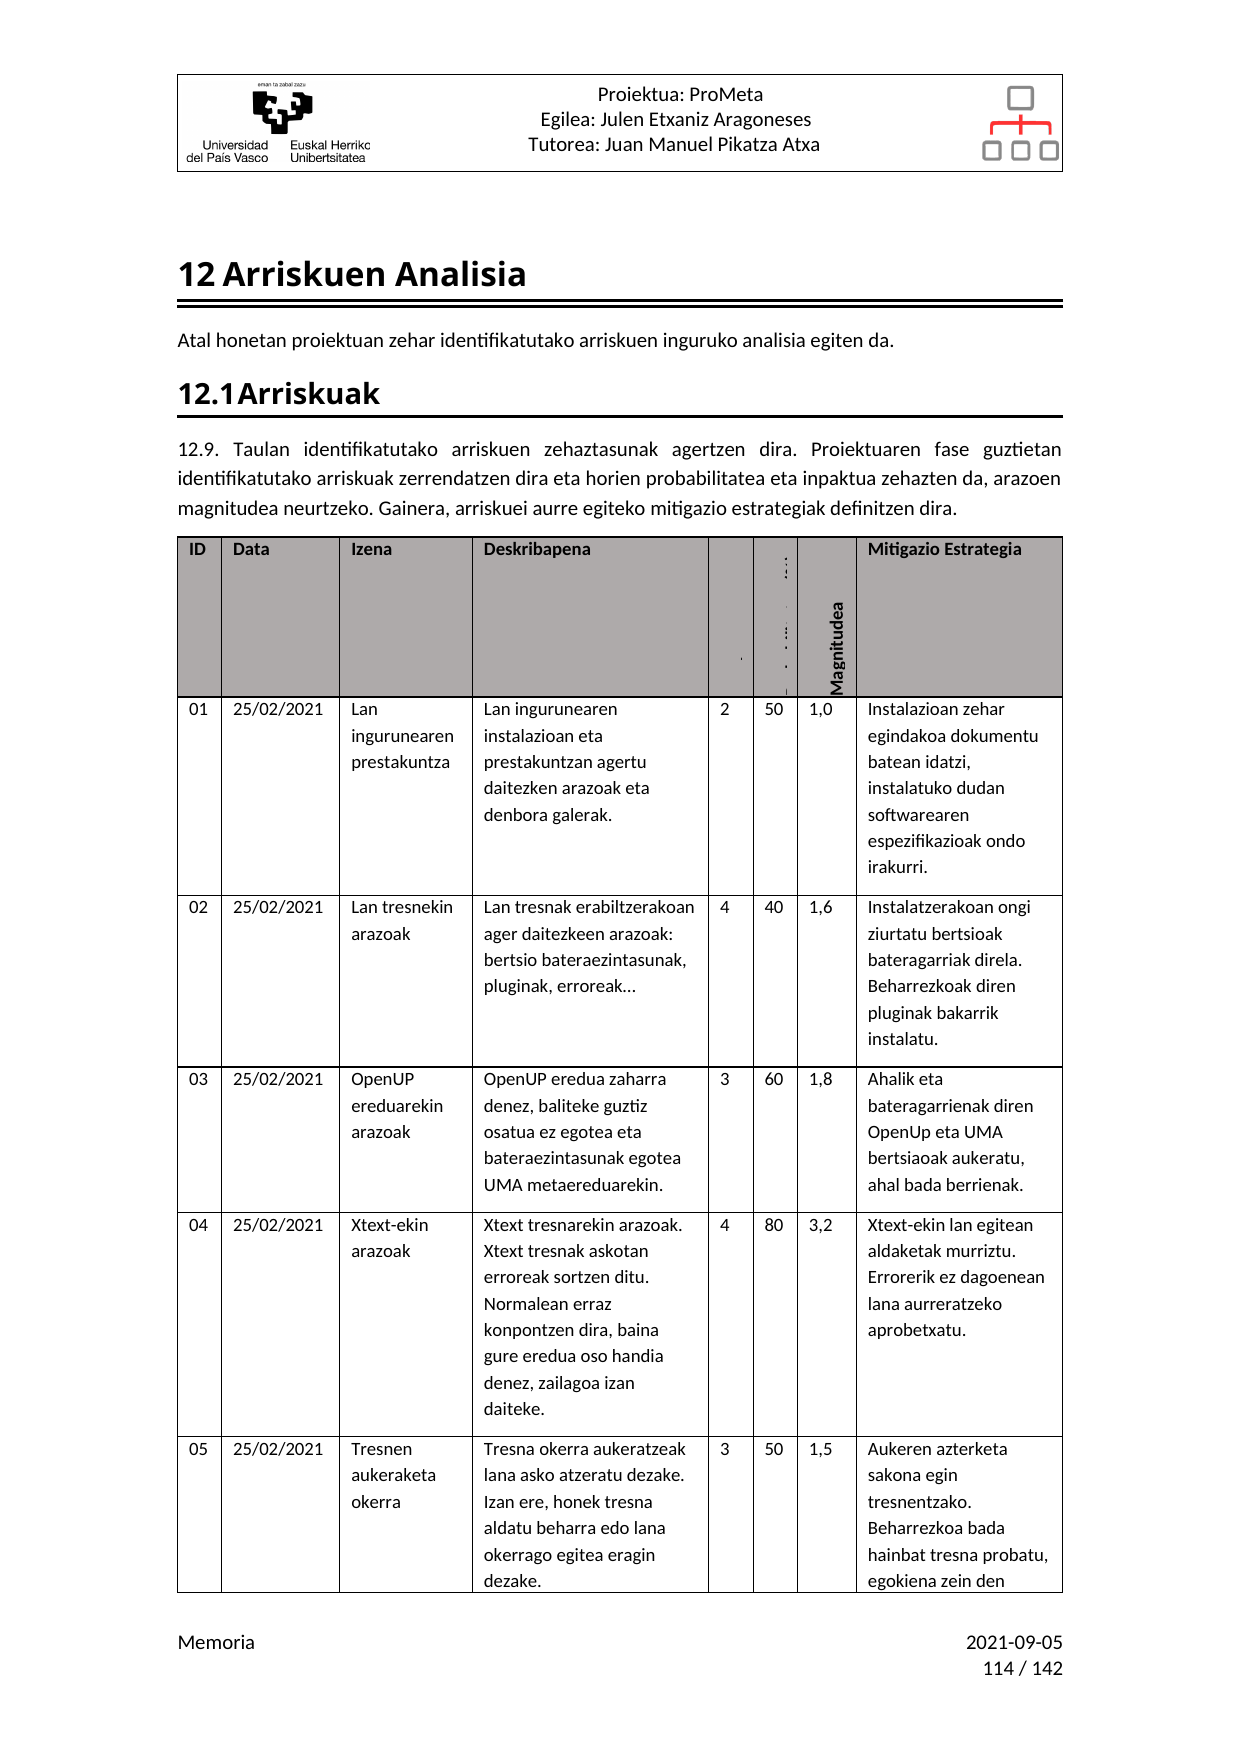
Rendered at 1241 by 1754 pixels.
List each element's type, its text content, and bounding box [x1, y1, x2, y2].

table_cell 40 [754, 896, 797, 1066]
table_cell Lan tresnekin arazoak [340, 896, 472, 1066]
table_cell Instalazioan zehar egindakoa dokumentu batean idatzi, instalatuko dudan softwarearen espezifikazioak ondo irakurri. [857, 698, 1062, 894]
table_header Data [222, 538, 339, 696]
table_cell 1,5 [798, 1437, 856, 1592]
table_cell 4 [709, 896, 753, 1066]
table_cell Ahalik eta bateragarrienak diren OpenUp eta UMA bertsiaoak aukeratu, ahal bada berrienak. [857, 1068, 1062, 1212]
table_cell Lan ingurunearen prestakuntza [340, 698, 472, 894]
picture [978, 80, 1060, 162]
table_cell 04 [178, 1213, 221, 1436]
table_header Probabilitatea (%) [754, 538, 797, 696]
table_cell OpenUP eredua zaharra denez, baliteke guztiz osatua ez egotea eta bateraezintasunak egotea UMA metaereduarekin. [473, 1068, 708, 1212]
table_cell 50 [754, 1437, 797, 1592]
table_cell 50 [754, 698, 797, 894]
table_cell 25/02/2021 [222, 896, 339, 1066]
table_cell 3,2 [798, 1213, 856, 1436]
subtitle Arriskuak [177, 373, 1063, 415]
table_cell 2 [709, 698, 753, 894]
table_cell Tresna okerra aukeratzeak lana asko atzeratu dezake. Izan ere, honek tresna aldatu beharra edo lana okerrago egitea eragin dezake. [473, 1437, 708, 1592]
table_cell Lan ingurunearen instalazioan eta prestakuntzan agertu daitezken arazoak eta denbora galerak. [473, 698, 708, 894]
table_cell Xtext-ekin arazoak [340, 1213, 472, 1436]
table_cell 25/02/2021 [222, 1068, 339, 1212]
table_cell 25/02/2021 [222, 1437, 339, 1592]
table_cell 4 [709, 1213, 753, 1436]
table_header Magnitudea [798, 538, 856, 696]
table_header ID [178, 538, 221, 696]
subtitle Arriskuen Analisia [177, 251, 1063, 299]
table_header Inpaktua [709, 538, 753, 696]
table_cell 1,8 [798, 1068, 856, 1212]
text Atal honetan proiektuan zehar identifikatutako arriskuen inguruko analisia egiten da. [177, 327, 1063, 353]
table_cell Instalatzerakoan ongi ziurtatu bertsioak bateragarriak direla. Beharrezkoak diren pluginak bakarrik instalatu. [857, 896, 1062, 1066]
table_cell 02 [178, 896, 221, 1066]
table_cell Xtext tresnarekin arazoak. Xtext tresnak askotan erroreak sortzen ditu. Normalean erraz konpontzen dira, baina gure eredua oso handia denez, zailagoa izan daiteke. [473, 1213, 708, 1436]
table_cell Tresnen aukeraketa okerra [340, 1437, 472, 1592]
picture [182, 81, 370, 162]
table_cell 25/02/2021 [222, 1213, 339, 1436]
table_cell Lan tresnak erabiltzerakoan ager daitezkeen arazoak: bertsio bateraezintasunak, pluginak, erroreak… [473, 896, 708, 1066]
table_cell 01 [178, 698, 221, 894]
table_cell 60 [754, 1068, 797, 1212]
table_header Izena [340, 538, 472, 696]
table_cell 25/02/2021 [222, 698, 339, 894]
table_header Mitigazio Estrategia [857, 538, 1062, 696]
table_cell 3 [709, 1068, 753, 1212]
table_cell Xtext-ekin lan egitean aldaketak murriztu. Errorerik ez dagoenean lana aurreratzeko aprobetxatu. [857, 1213, 1062, 1436]
table_cell 1,0 [798, 698, 856, 894]
table_cell 05 [178, 1437, 221, 1592]
table_cell 3 [709, 1437, 753, 1592]
table_cell 80 [754, 1213, 797, 1436]
table_header Deskribapena [473, 538, 708, 696]
table_cell OpenUP ereduarekin arazoak [340, 1068, 472, 1212]
table_cell 1,6 [798, 896, 856, 1066]
table_cell 03 [178, 1068, 221, 1212]
table_cell Aukeren azterketa sakona egin tresnentzako. Beharrezkoa bada hainbat tresna probatu, egokiena zein den jakiteko. [857, 1437, 1062, 1592]
